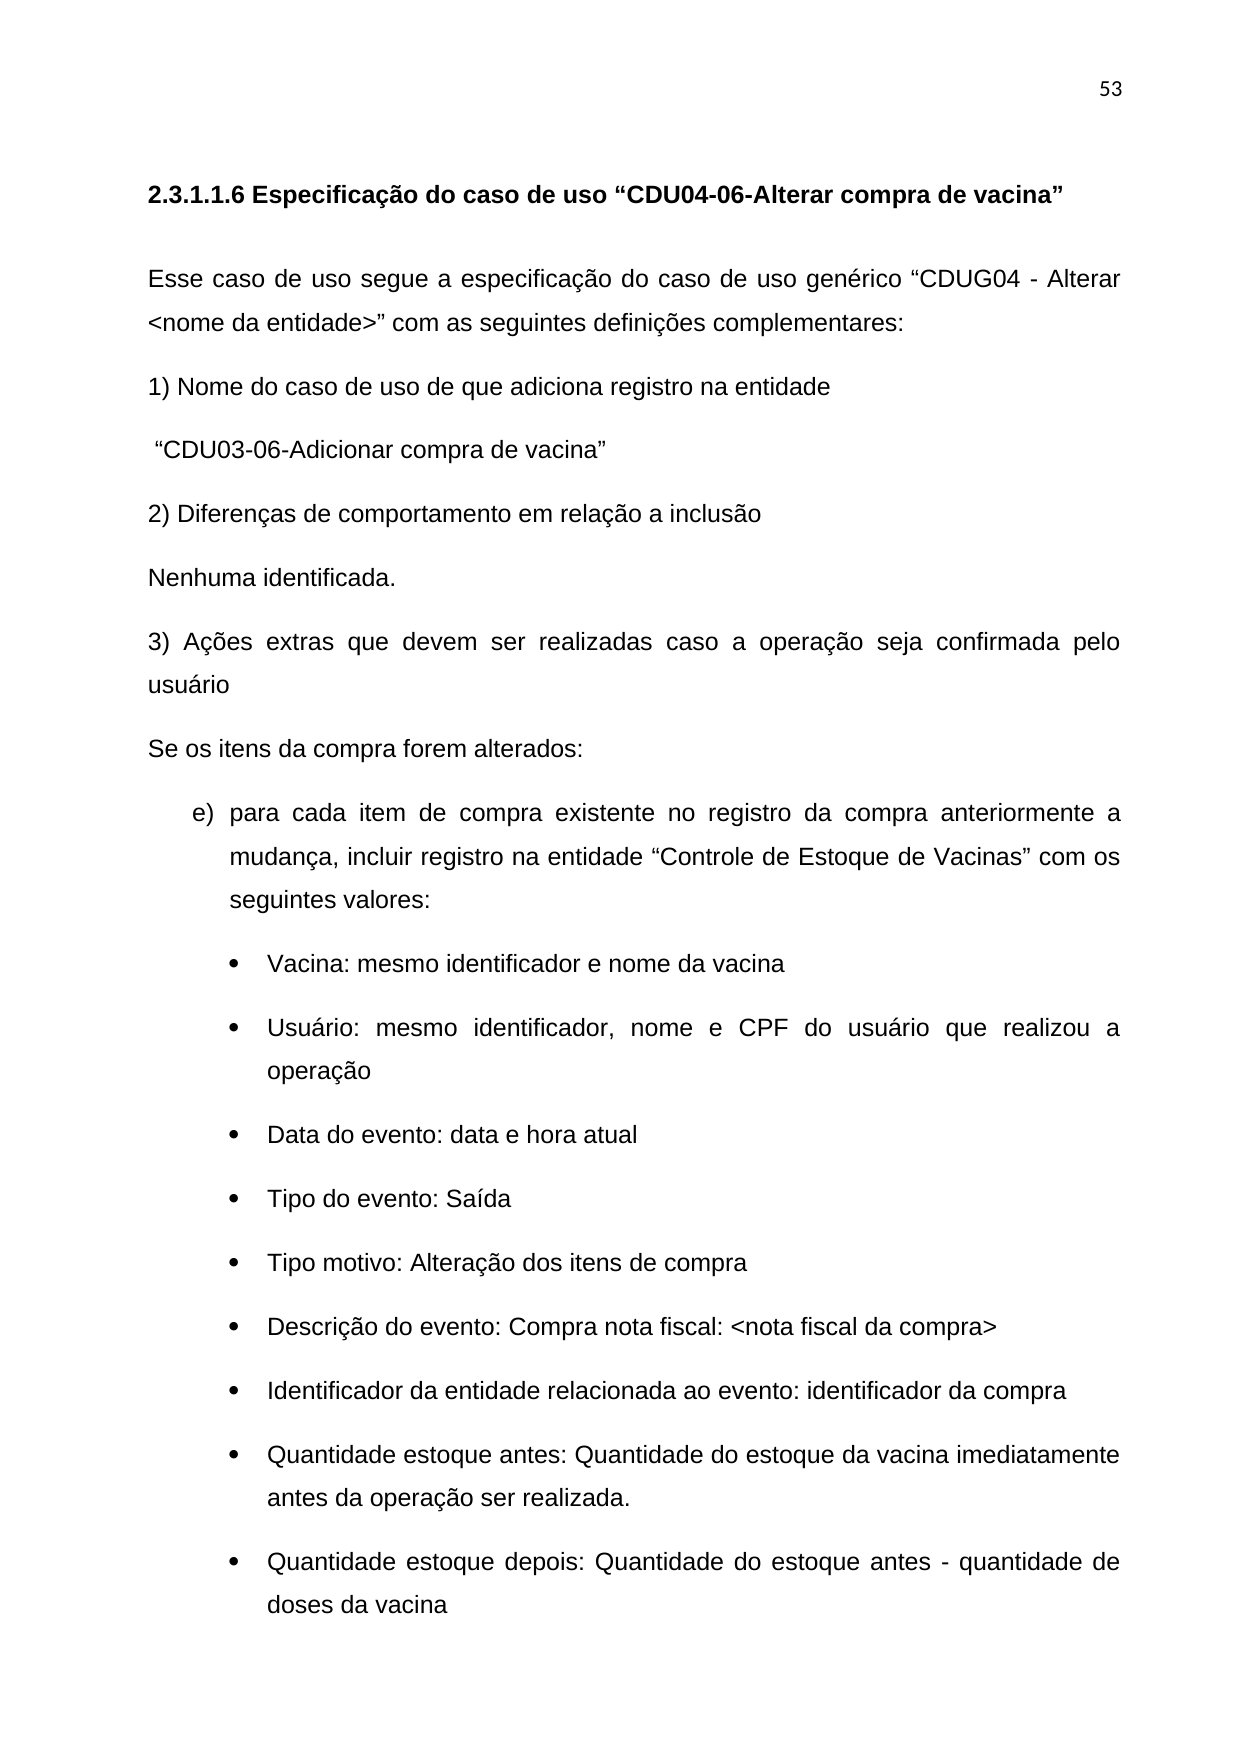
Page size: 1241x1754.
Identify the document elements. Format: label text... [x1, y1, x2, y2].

list Usuário: mesmo identificador, nome e CPF do usuário que realizou a operação [229, 1013, 1122, 1084]
text 2.3.1.1.6 Especificação do caso de uso “CDU04-06-Alterar compra de vacina” [148, 179, 1122, 208]
list Data do evento: data e hora atual [229, 1120, 1122, 1149]
list Descrição do evento: Compra nota fiscal: <nota fiscal da compra> [229, 1312, 1122, 1341]
list Quantidade estoque antes: Quantidade do estoque da vacina imediatamente antes da operação ser realizada. [229, 1440, 1122, 1512]
text 1) Nome do caso de uso de que adiciona registro na entidade [148, 371, 1122, 400]
text “CDU03-06-Adicionar compra de vacina” [148, 435, 1122, 464]
list para cada item de compra existente no registro da compra anteriormente a mudança, incluir registro na entidade “Controle de Estoque de Vacinas” com os seguintes valores: [192, 798, 1122, 913]
list Tipo motivo: Alteração dos itens de compra [229, 1248, 1122, 1277]
list Quantidade estoque depois: Quantidade do estoque antes - quantidade de doses da vacina [229, 1547, 1122, 1619]
list Tipo do evento: Saída [229, 1184, 1122, 1213]
text 3) Ações extras que devem ser realizadas caso a operação seja confirmada pelo usuário [148, 627, 1122, 699]
list Identificador da entidade relacionada ao evento: identificador da compra [229, 1376, 1122, 1405]
list Vacina: mesmo identificador e nome da vacina [229, 948, 1122, 977]
text 2) Diferenças de comportamento em relação a inclusão [148, 499, 1122, 528]
text Se os itens da compra forem alterados: [148, 734, 1122, 763]
text Esse caso de uso segue a especificação do caso de uso genérico “CDUG04 - Alterar <nome da entidade>” com as seguintes definições complementares: [148, 264, 1122, 336]
text Nenhuma identificada. [148, 563, 1122, 592]
